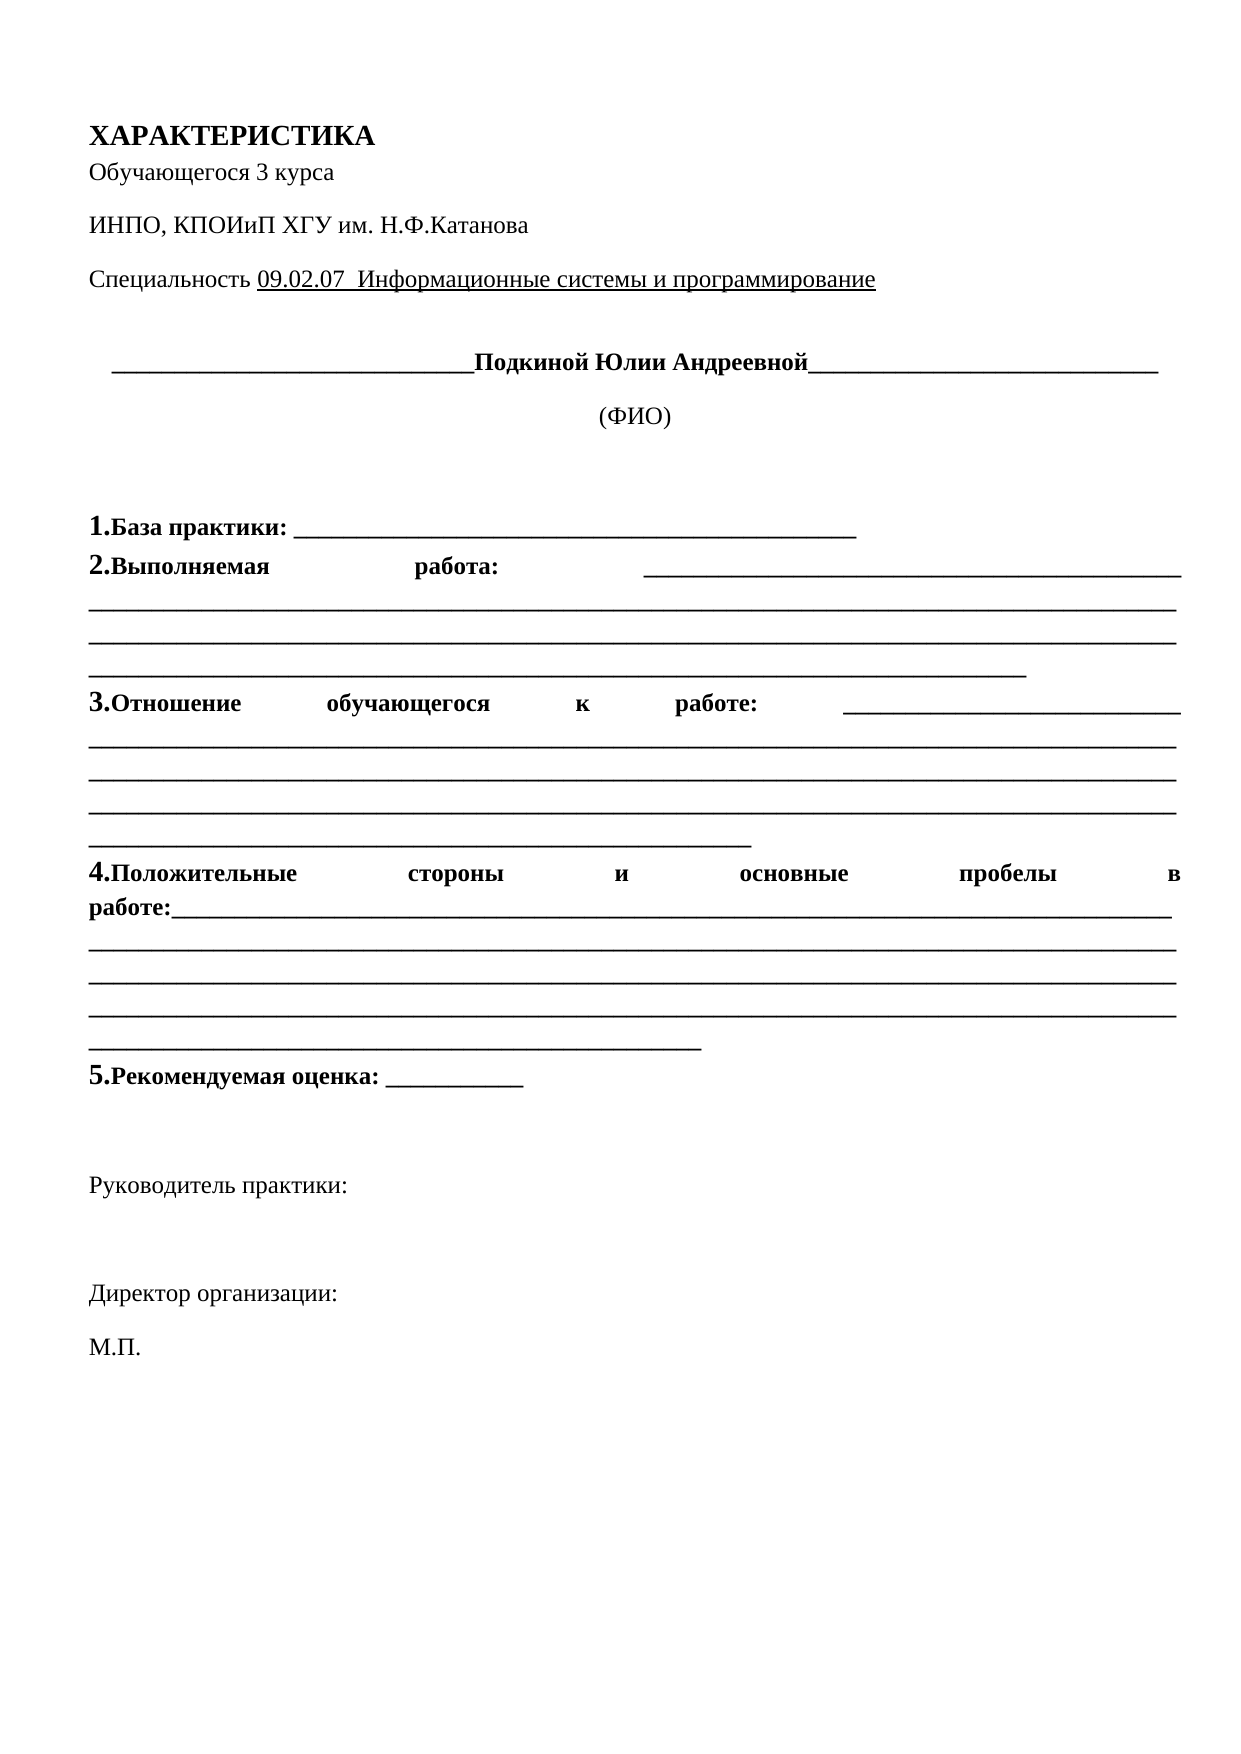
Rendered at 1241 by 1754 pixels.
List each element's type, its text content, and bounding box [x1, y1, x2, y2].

text Директор организации: [88, 1278, 1181, 1306]
list Положительные стороны и основные пробелы в работе:______________________________________________________________________________________________________________________________________________________________________________________________________________________________________________________________________________________________________________________________________________________________________________________________________ [88, 854, 1181, 1052]
list База практики: _____________________________________________ [88, 508, 1181, 542]
text ХАРАКТЕРИСТИКА [88, 118, 1181, 152]
text Обучающегося 3 курса [88, 157, 1181, 185]
list Отношение обучающегося к работе: ___________________________ __________________________________________________________________________________________________________________________________________________________________________________________________________________________________________________________________________________________________________________________ [88, 684, 1181, 849]
list Выполняемая работа: ___________________________________________ _________________________________________________________________________________________________________________________________________________________________________________________________________________________________________________________ [88, 547, 1181, 680]
text _____________________________Подкиной Юлии Андреевной____________________________ [88, 347, 1181, 376]
text Специальность 09.02.07 Информационные системы и программирование [88, 264, 1181, 293]
text ИНПО, КПОИиП ХГУ им. Н.Ф.Катанова [88, 211, 1181, 239]
list Рекомендуемая оценка: ___________ [88, 1057, 1181, 1090]
text М.П. [88, 1332, 1181, 1360]
text (ФИО) [88, 401, 1181, 429]
text Руководитель практики: [88, 1170, 1181, 1199]
